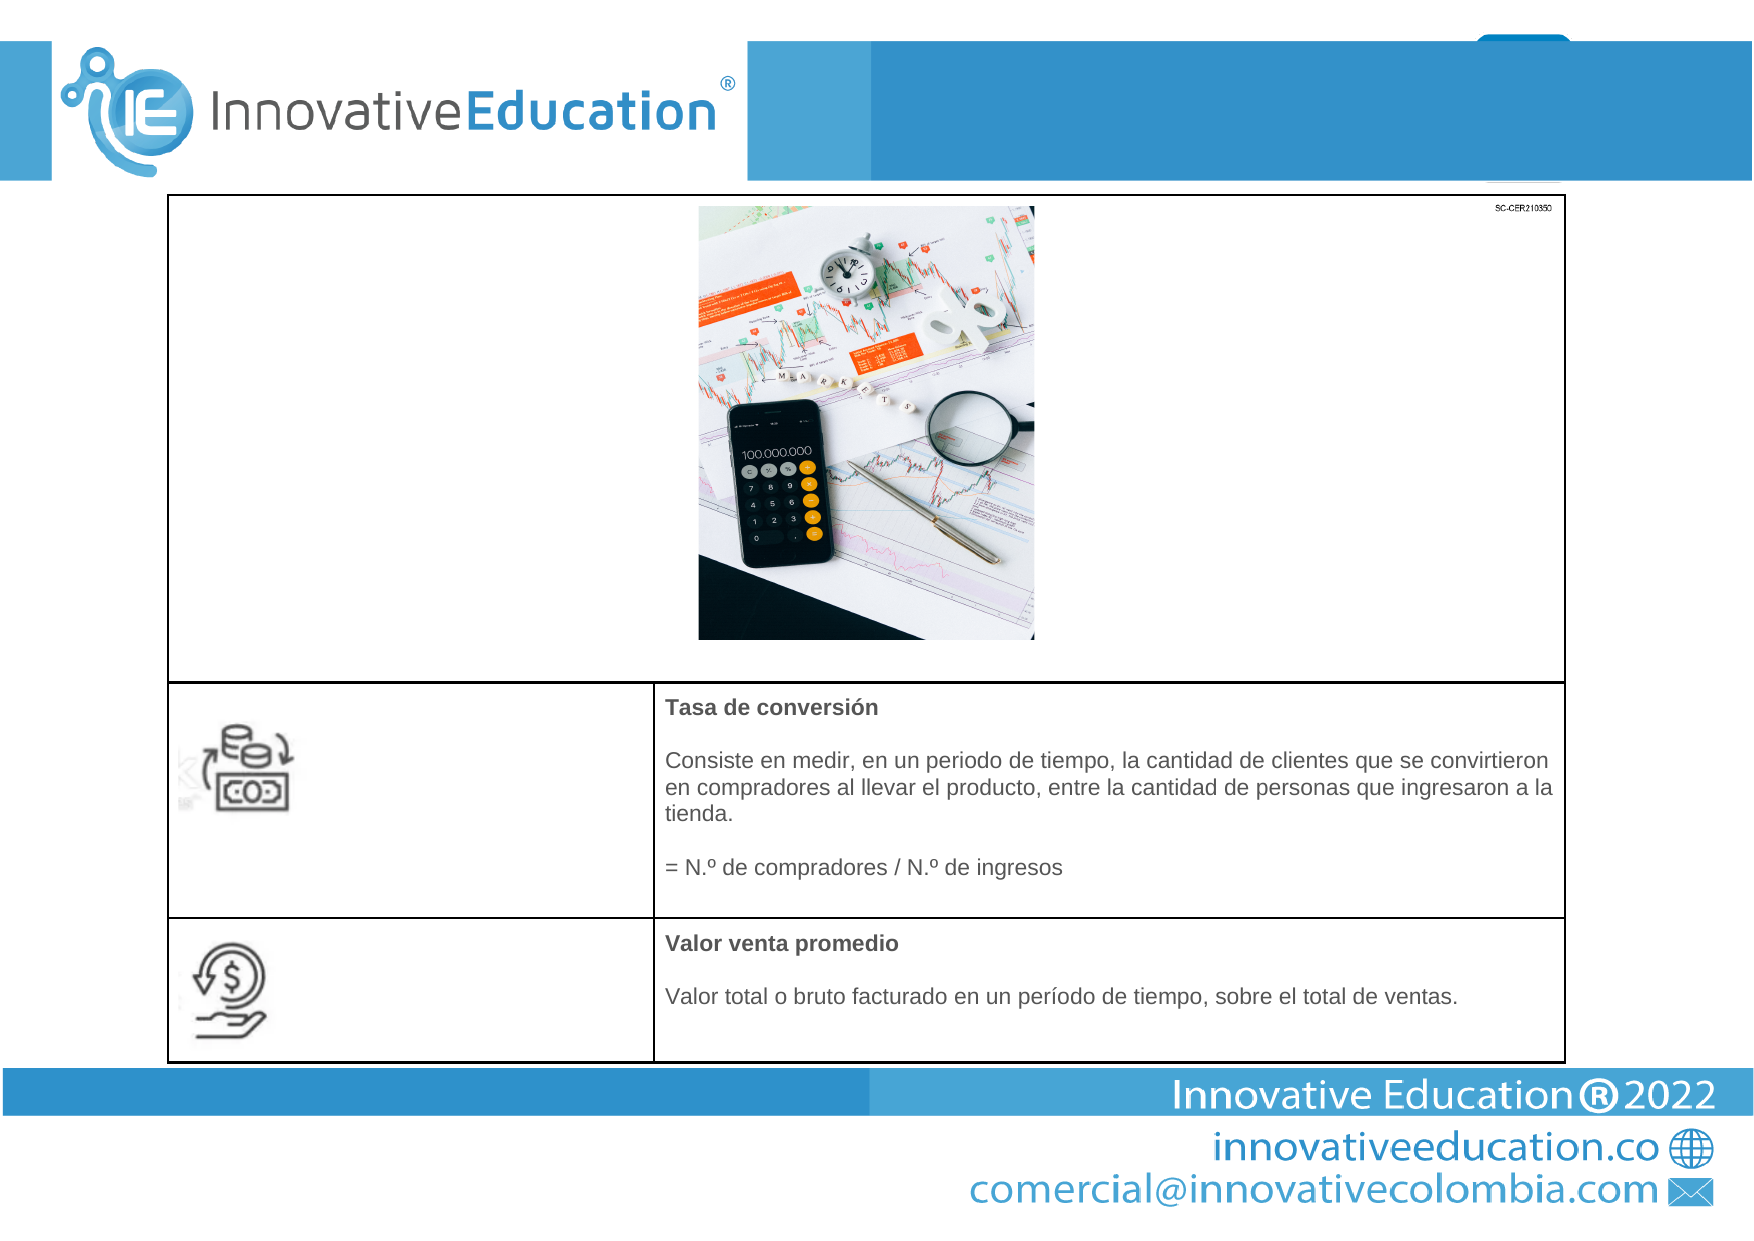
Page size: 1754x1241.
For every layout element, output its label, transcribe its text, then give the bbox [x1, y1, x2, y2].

picture [0, 28, 1752, 214]
table_cell [169, 196, 1564, 681]
table_cell [169, 919, 653, 1061]
picture [2, 1067, 1754, 1213]
picture [178, 929, 287, 1051]
table_cell Tasa de conversión Consiste en medir, en un periodo de tiempo, la cantidad de clientes que se convirtieron en compradores al llevar el producto, entre la cantidad de personas que ingresaron a la tienda. = N.º de compradores / N.º de ingresos [655, 684, 1564, 917]
picture [178, 693, 316, 826]
picture [698, 206, 1035, 640]
table_cell [169, 684, 653, 917]
